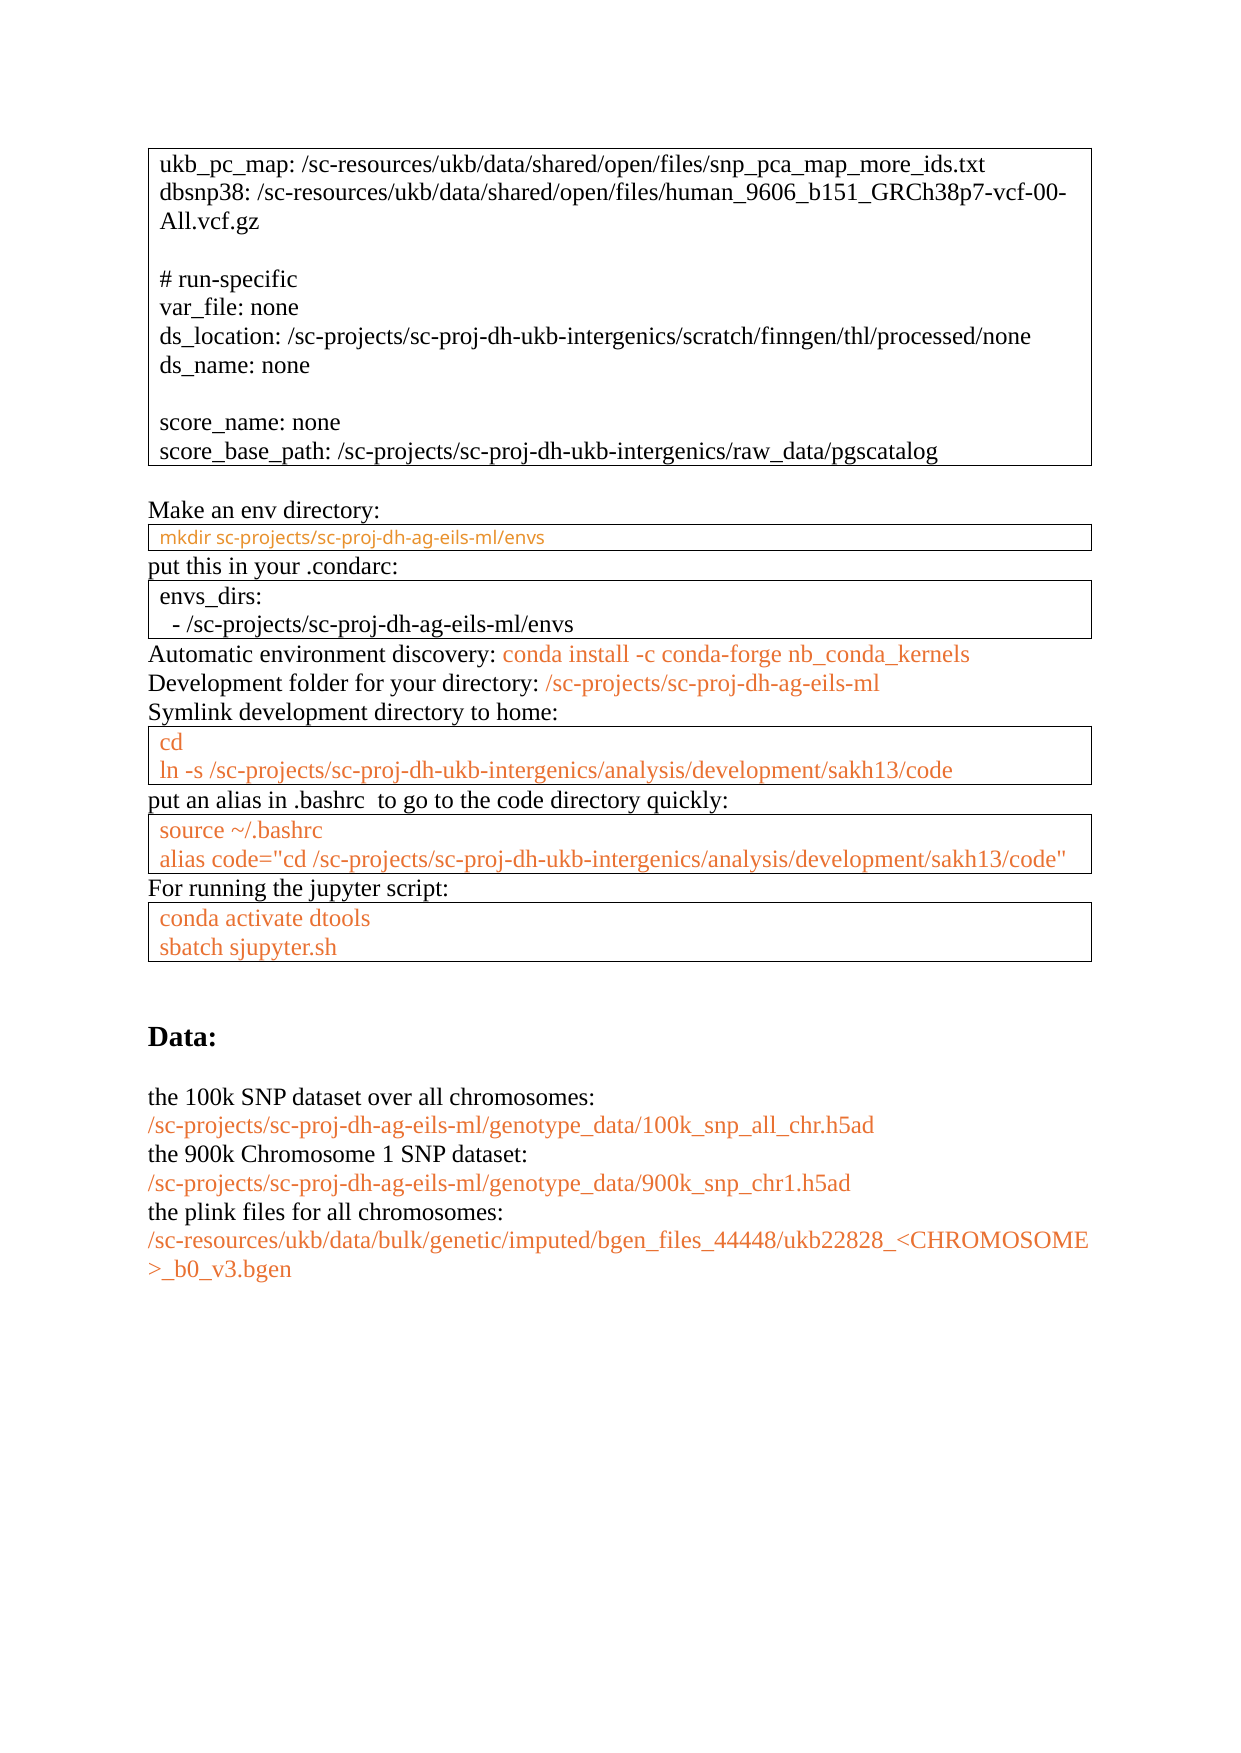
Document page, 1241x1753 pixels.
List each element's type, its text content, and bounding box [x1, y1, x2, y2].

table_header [149, 149, 1091, 465]
text Automatic environment discovery: conda install -c conda-forge nb_conda_kernels [148, 639, 1093, 668]
text the 100k SNP dataset over all chromosomes: /sc-projects/sc-proj-dh-ag-eils-ml/genotype_data/100k_snp_all_chr.h5ad [148, 1082, 1093, 1139]
text Data: [148, 1019, 1093, 1053]
table_header mkdir sc-projects/sc-proj-dh-ag-eils-ml/envs [149, 525, 1091, 550]
text the 900k Chromosome 1 SNP dataset: /sc-projects/sc-proj-dh-ag-eils-ml/genotype_data/900k_snp_chr1.h5ad [148, 1139, 1093, 1197]
text put this in your .condarc: [148, 551, 1093, 580]
table_header cd ln -s /sc-projects/sc-proj-dh-ukb-intergenics/analysis/development/sakh13/code [149, 727, 1091, 784]
text Development folder for your directory: /sc-projects/sc-proj-dh-ag-eils-ml [148, 668, 1093, 697]
table_header envs_dirs: - /sc-projects/sc-proj-dh-ag-eils-ml/envs [149, 581, 1091, 638]
table_header conda activate dtools sbatch sjupyter.sh [149, 903, 1091, 961]
text For running the jupyter script: [148, 873, 1093, 902]
text put an alias in .bashrc to go to the code directory quickly: [148, 785, 1093, 814]
text Make an env directory: [148, 495, 1093, 523]
text Symlink development directory to home: [148, 697, 1093, 726]
text the plink files for all chromosomes: /sc-resources/ukb/data/bulk/genetic/imputed/bgen_files_44448/ukb22828_<CHROMOSOME>_b0_v3.bgen [148, 1197, 1093, 1283]
table_header source ~/.bashrc alias code="cd /sc-projects/sc-proj-dh-ukb-intergenics/analysis/development/sakh13/code" [149, 815, 1091, 872]
